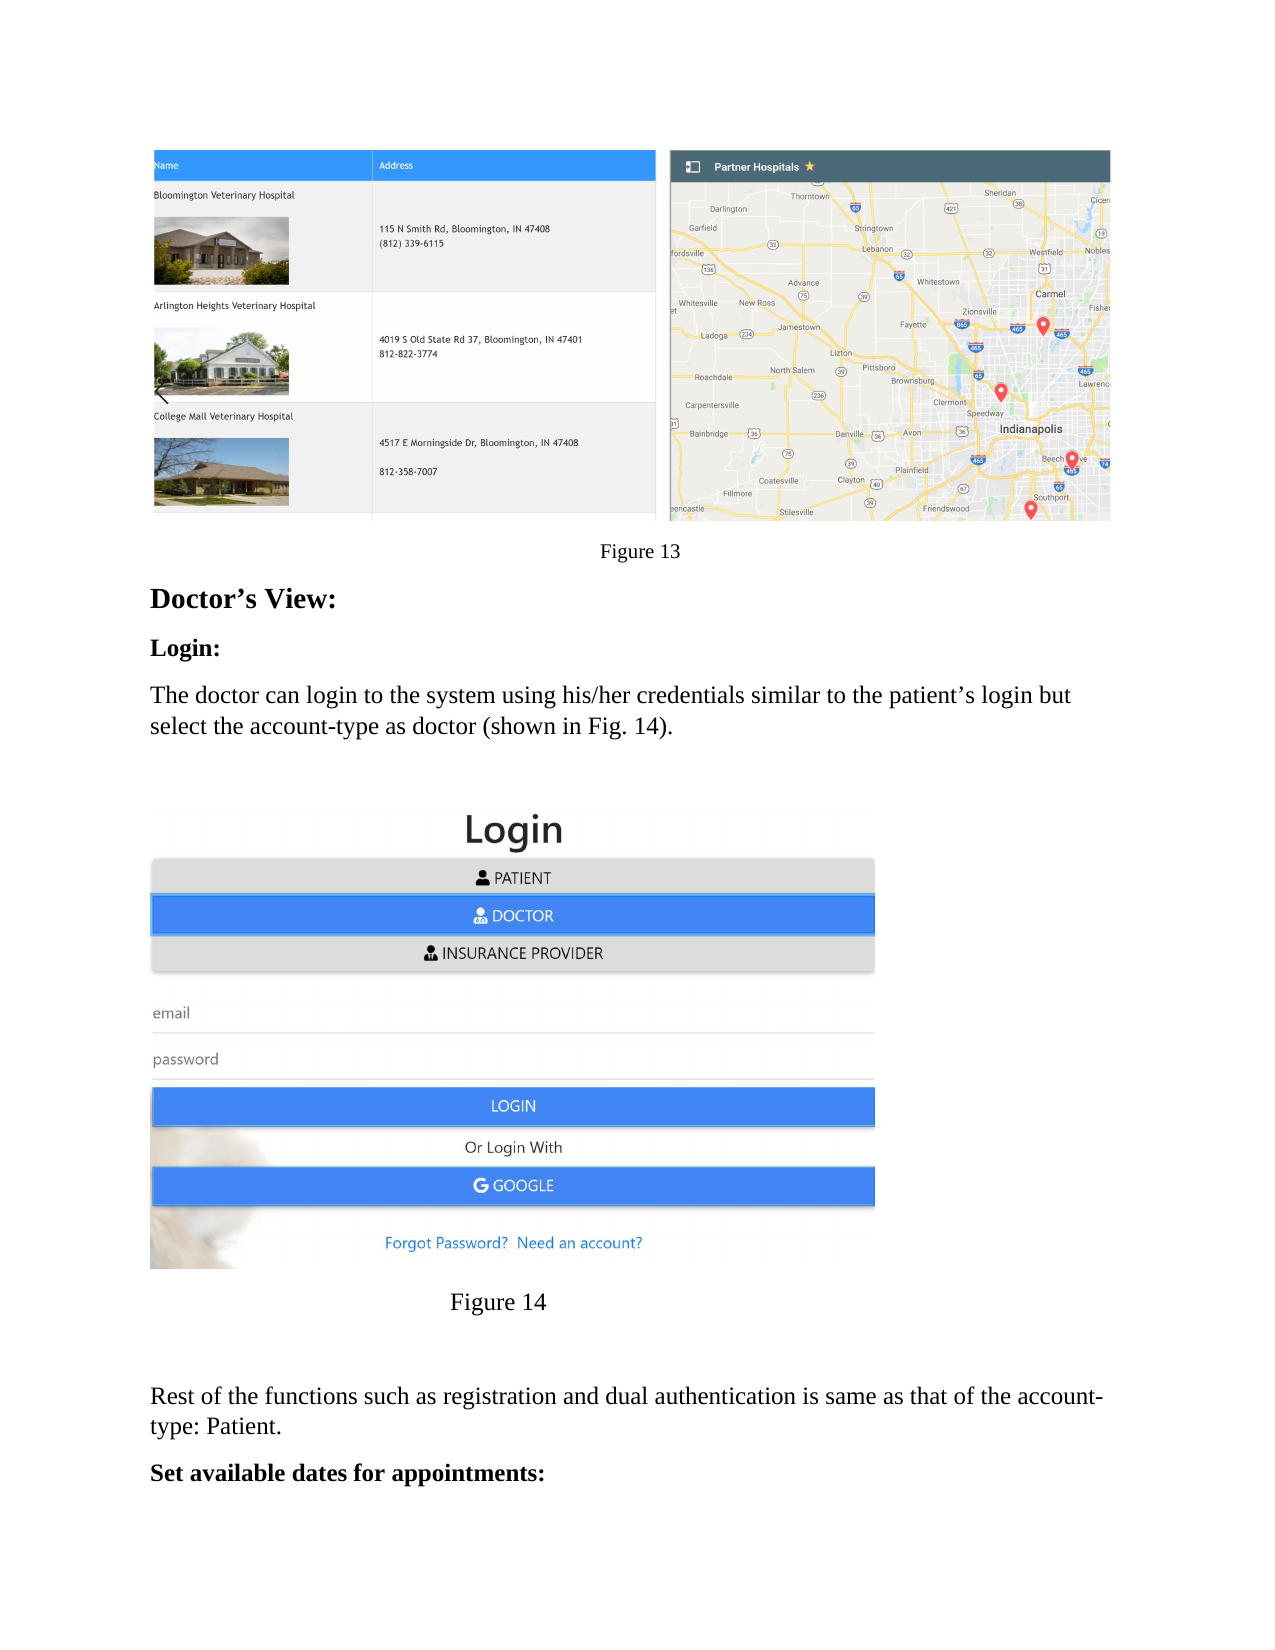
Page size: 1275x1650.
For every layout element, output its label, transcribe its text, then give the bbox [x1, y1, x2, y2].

picture [150, 805, 876, 1269]
picture [150, 150, 1111, 521]
text Figure 14 [375, 1287, 1125, 1315]
text Login: [150, 633, 1125, 662]
text Figure 13 [525, 539, 1125, 563]
text Set available dates for appointments: [150, 1458, 1125, 1487]
text Rest of the functions such as registration and dual authentication is same as that of the account-type: Patient. [150, 1381, 1125, 1440]
text Doctor’s View: [150, 581, 1125, 615]
text The doctor can login to the system using his/her credentials similar to the patient’s login but select the account-type as doctor (shown in Fig. 14). [150, 681, 1125, 740]
